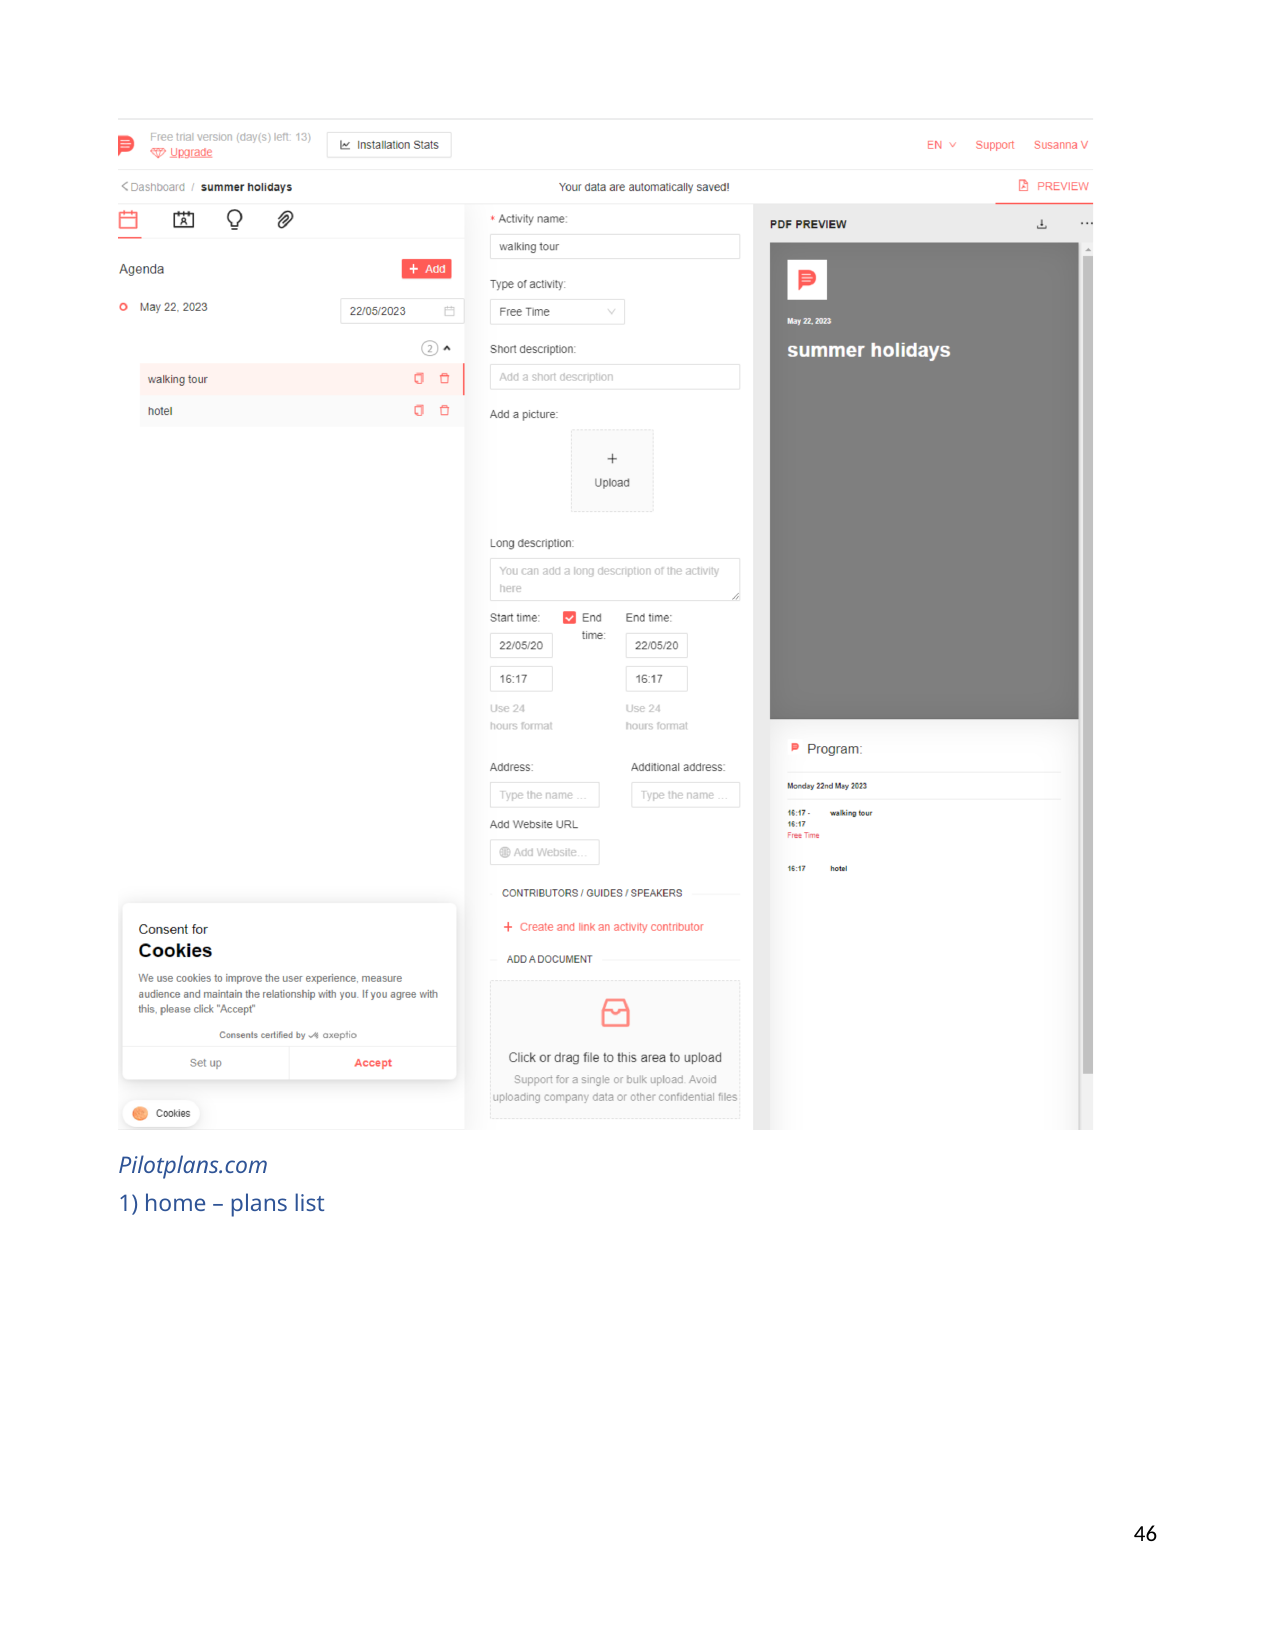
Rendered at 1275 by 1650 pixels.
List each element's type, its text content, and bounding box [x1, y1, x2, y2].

subtitle 1) home – plans list [118, 1186, 1157, 1218]
picture [118, 118, 1094, 1130]
subtitle Pilotplans.com [118, 1148, 1157, 1180]
